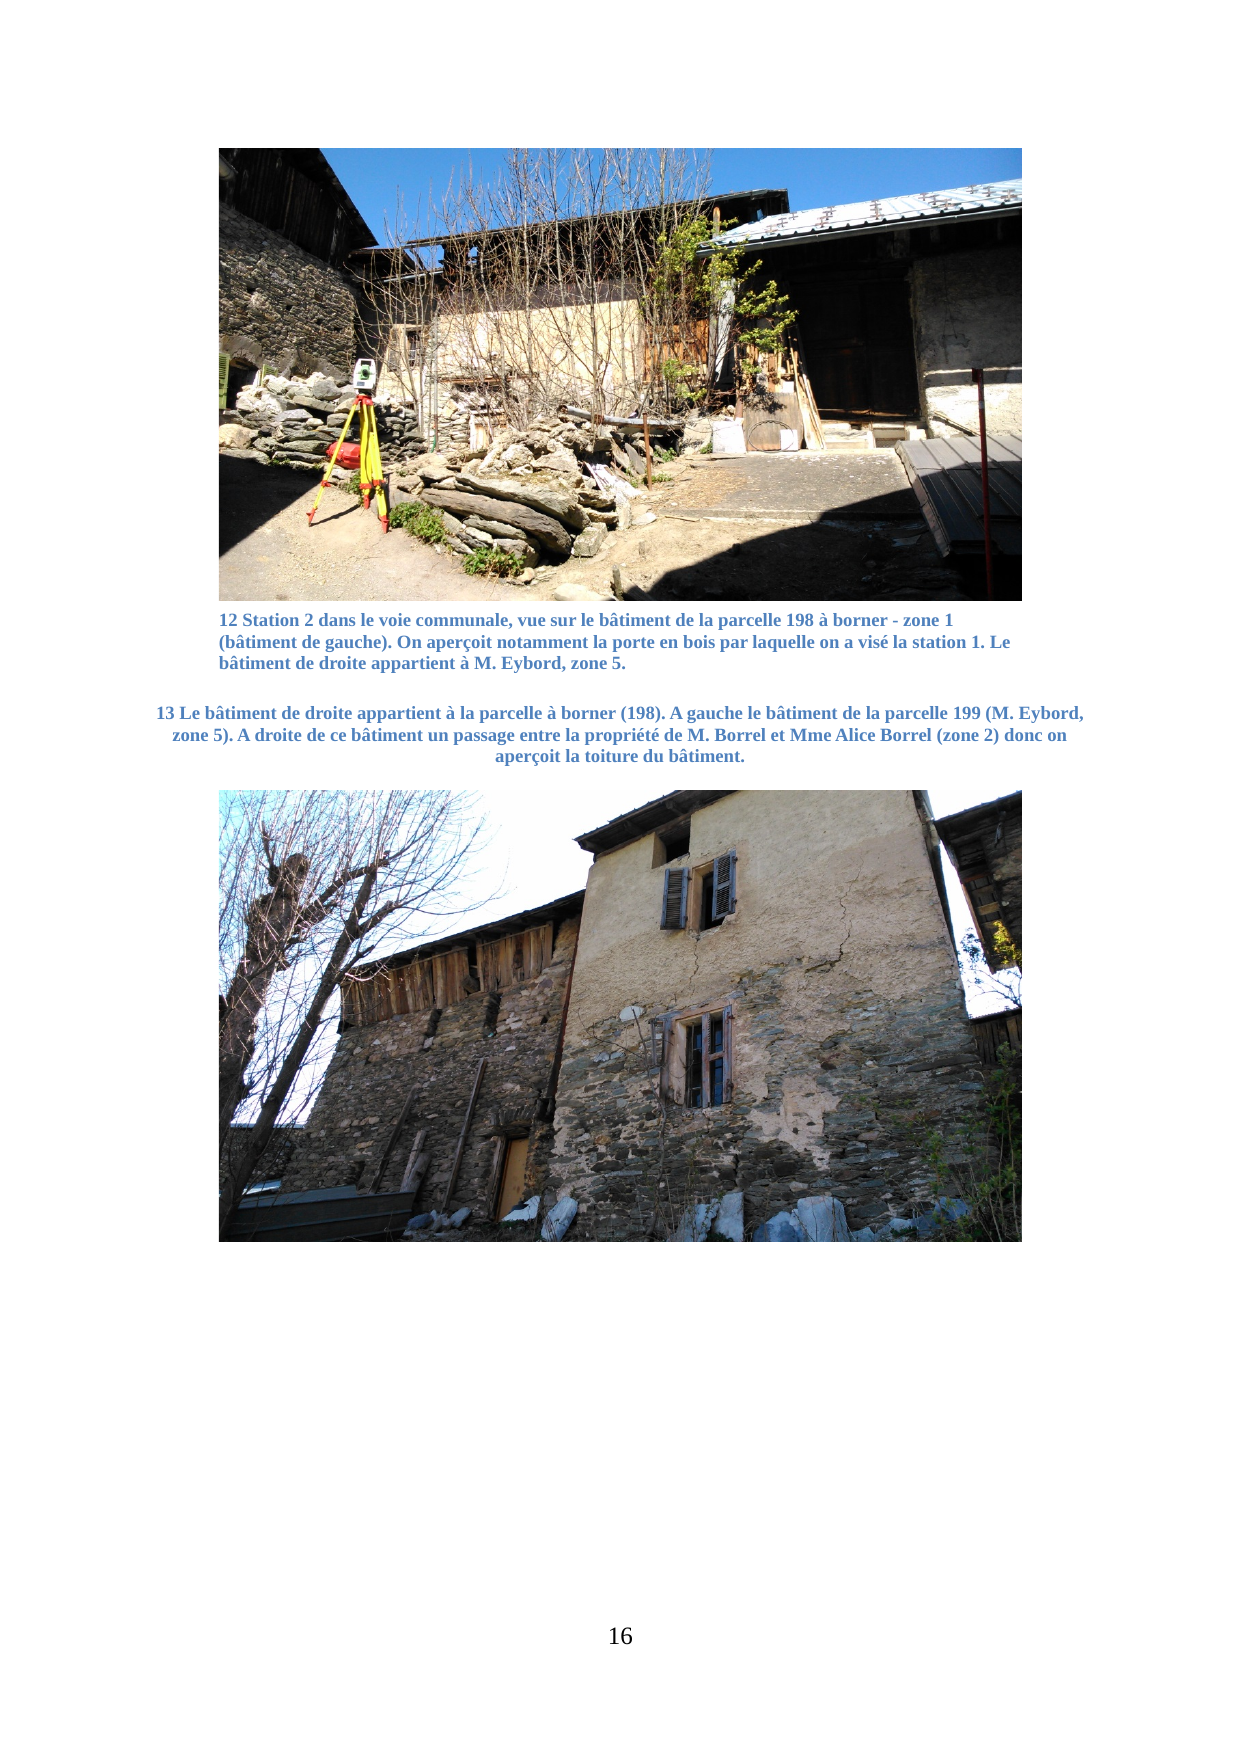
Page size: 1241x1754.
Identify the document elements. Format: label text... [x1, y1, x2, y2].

text 13 Le bâtiment de droite appartient à la parcelle à borner (198). A gauche le bâtiment de la parcelle 199 (M. Eybord, zone 5). A droite de ce bâtiment un passage entre la propriété de M. Borrel et Mme Alice Borrel (zone 2) donc on aperçoit la toiture du bâtiment. [148, 702, 1093, 767]
picture [218, 790, 1022, 1242]
picture [218, 148, 1022, 601]
